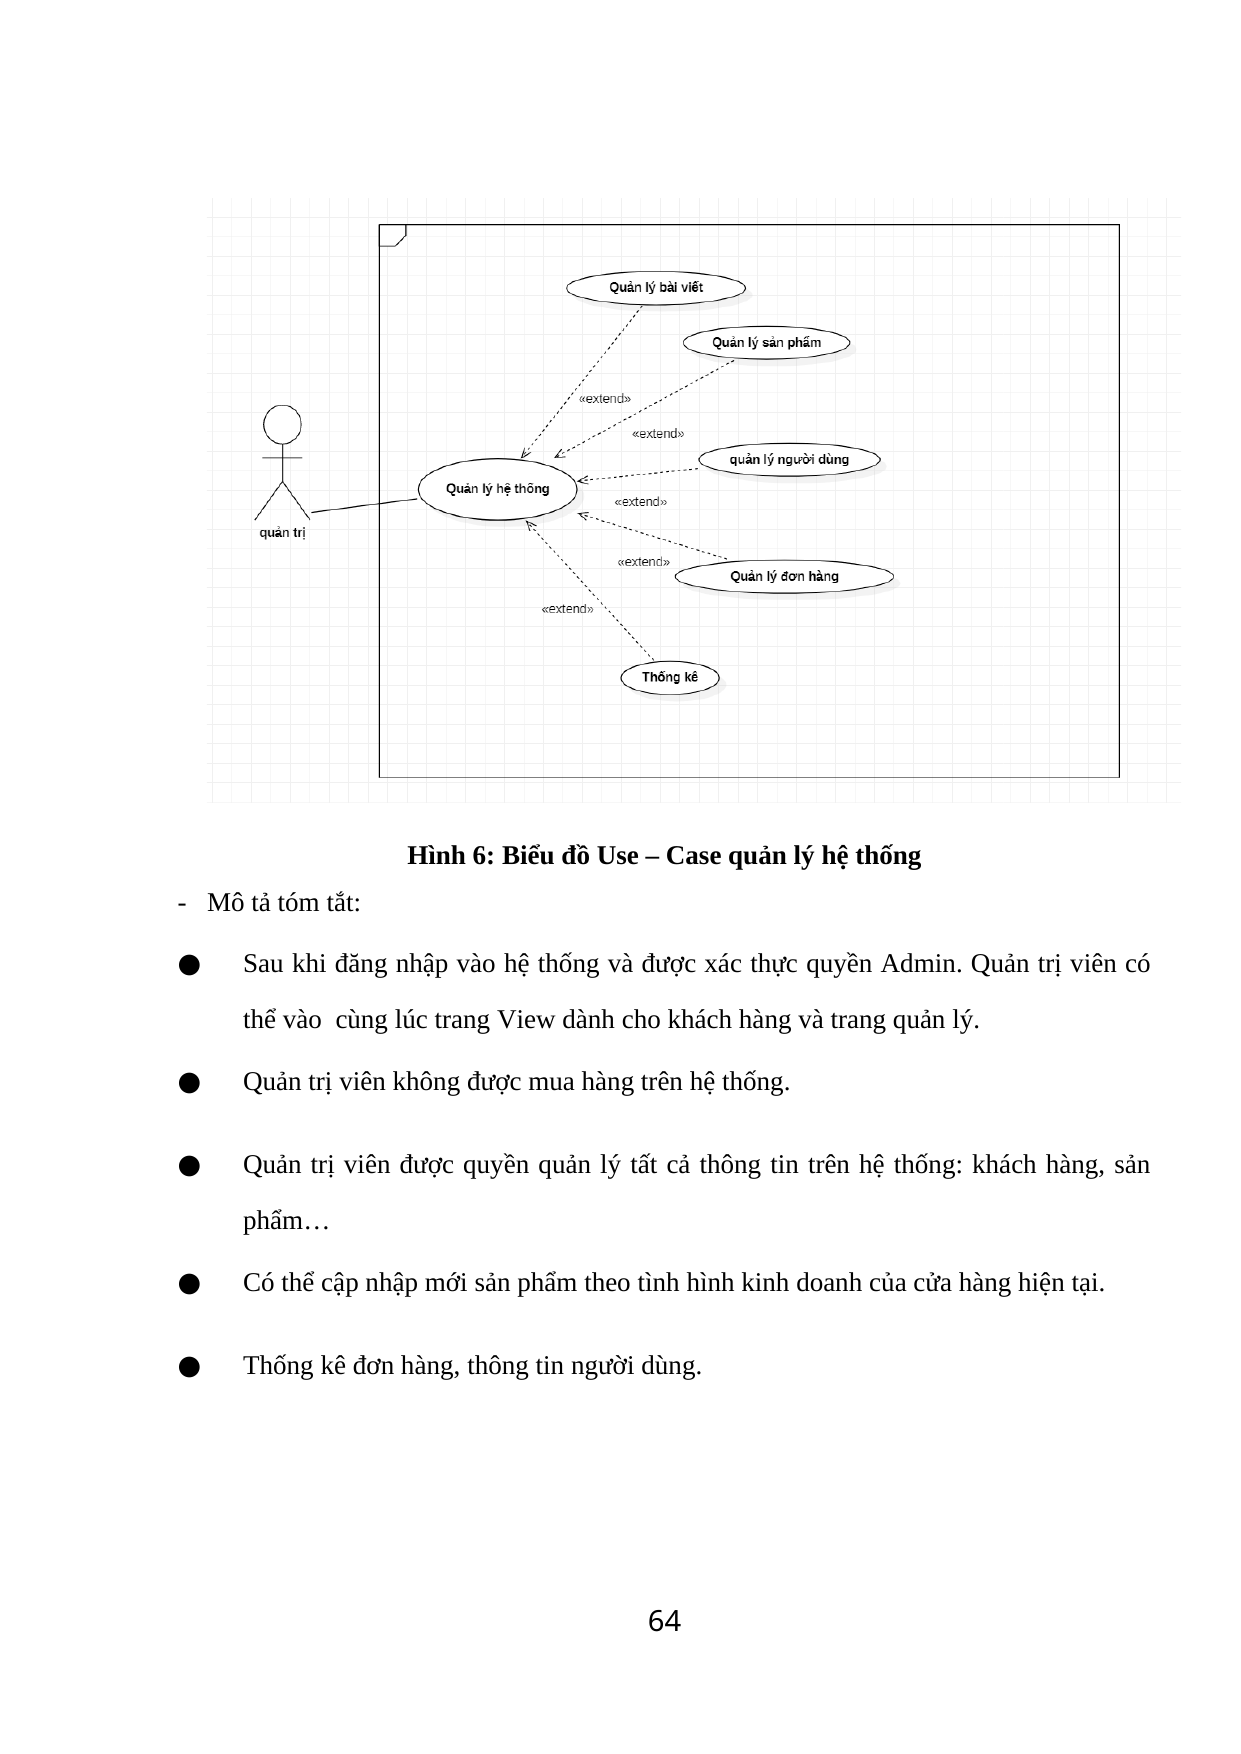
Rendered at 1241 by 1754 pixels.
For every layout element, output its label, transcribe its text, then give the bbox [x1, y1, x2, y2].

list Có thể cập nhập mới sản phẩm theo tình hình kinh doanh của cửa hàng hiện tại. [177, 1251, 1152, 1306]
list Mô tả tóm tắt: [177, 886, 1152, 917]
list Thống kê đơn hàng, thông tin người dùng. [177, 1334, 1152, 1390]
list Quản trị viên không được mua hàng trên hệ thống. [177, 1050, 1152, 1106]
text Hình 6: Biểu đồ Use – Case quản lý hệ thống [177, 839, 1152, 870]
picture [206, 198, 1182, 803]
list Quản trị viên được quyền quản lý tất cả thông tin trên hệ thống: khách hàng, sản phẩm… [177, 1133, 1152, 1235]
list Sau khi đăng nhập vào hệ thống và được xác thực quyền Admin. Quản trị viên có thể vào cùng lúc trang View dành cho khách hàng và trang quản lý. [177, 932, 1152, 1034]
